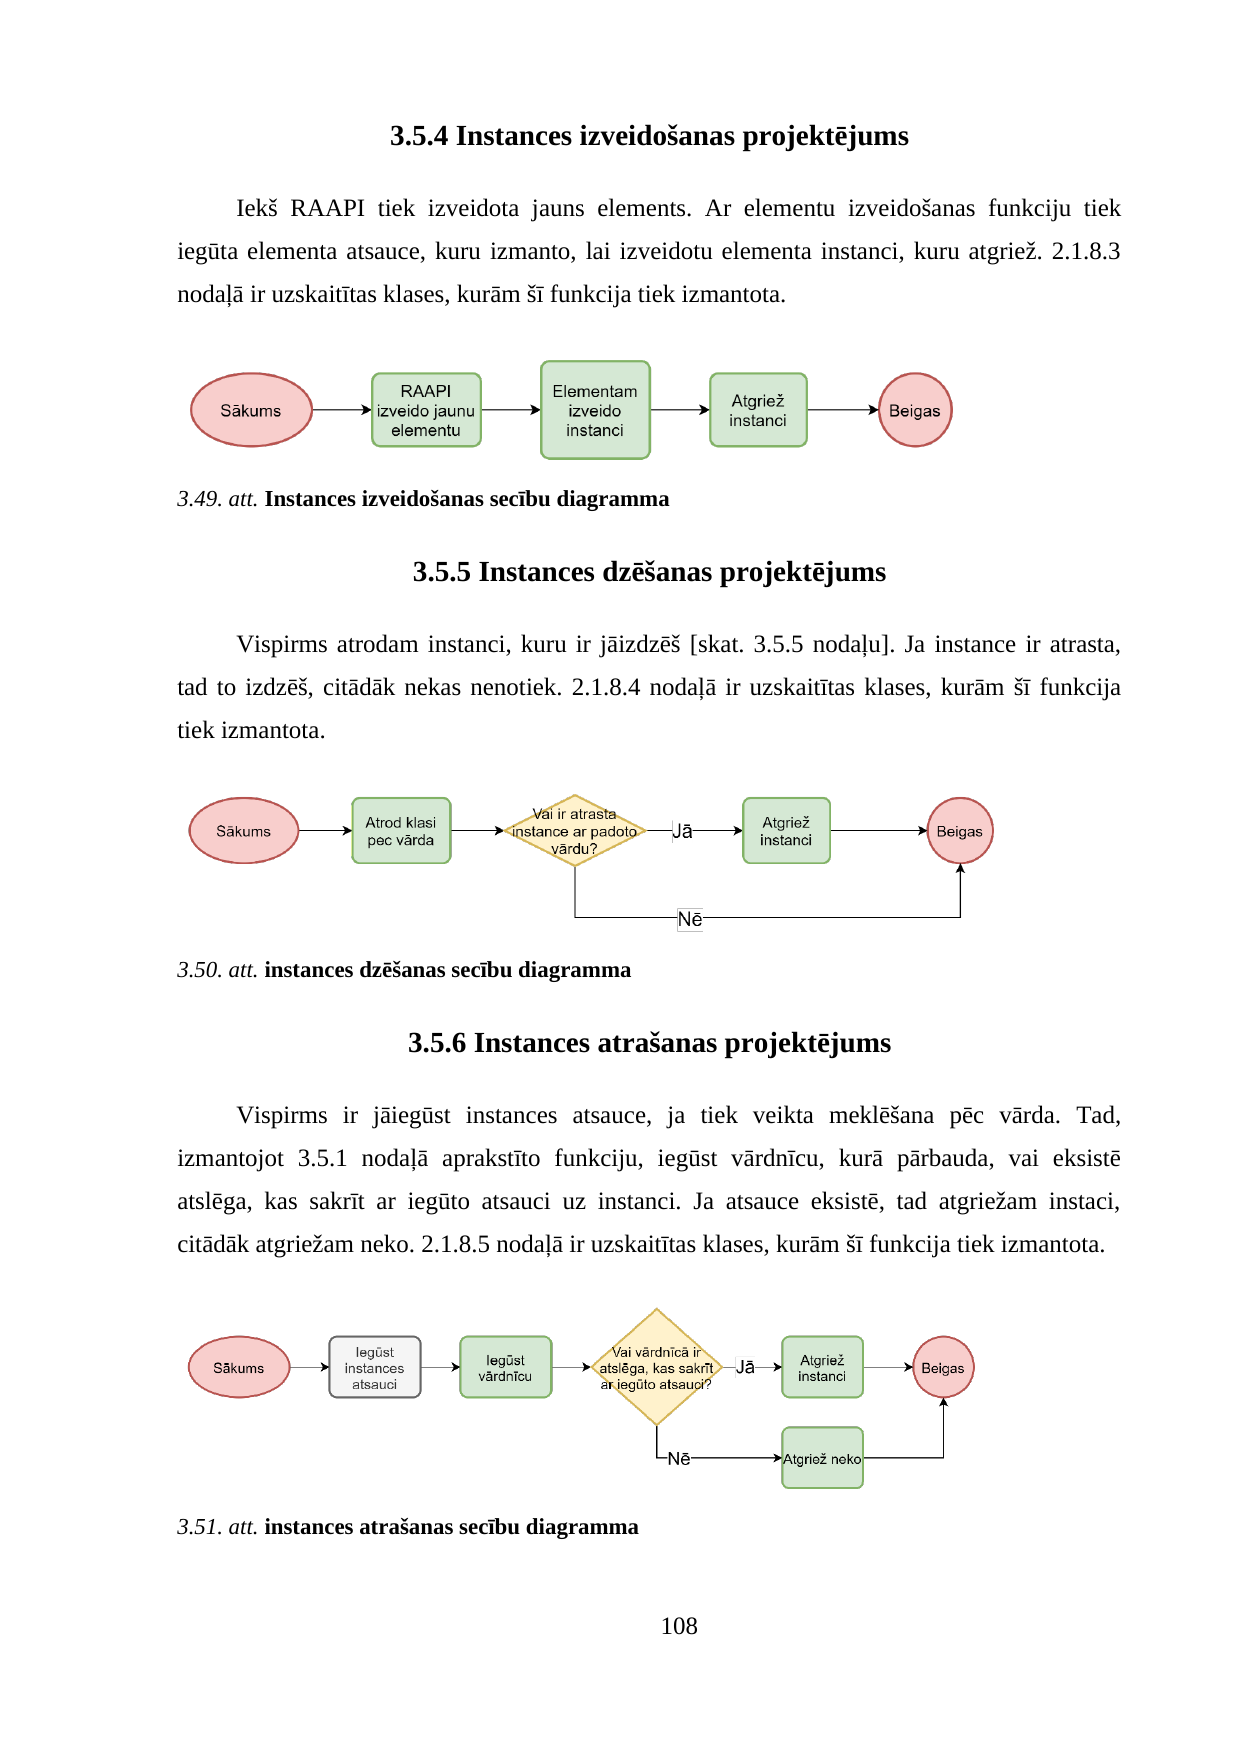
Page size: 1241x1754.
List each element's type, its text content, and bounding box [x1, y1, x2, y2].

subtitle 3.5.5 Instances dzēšanas projektējums [177, 554, 1122, 587]
subtitle 3.5.4 Instances izveidošanas projektējums [177, 118, 1122, 152]
text 3.49. att. Instances izveidošanas secību diagramma [177, 485, 1122, 511]
text 3.50. att. instances dzēšanas secību diagramma [177, 956, 1122, 982]
picture [177, 783, 1004, 942]
subtitle 3.5.6 Instances atrašanas projektējums [177, 1025, 1122, 1058]
text 3.51. att. instances atrašanas secību diagramma [177, 1513, 1122, 1539]
picture [177, 1297, 984, 1499]
text Iekš RAAPI tiek izveidota jauns elements. Ar elementu izveidošanas funkciju tiek iegūta elementa atsauce, kuru izmanto, lai izveidotu elementa instanci, kuru atgriež. 2.1.8.3 nodaļā ir uzskaitītas klases, kurām šī funkcija tiek izmantota. [177, 193, 1122, 308]
text Vispirms atrodam instanci, kuru ir jāizdzēš [skat. 3.5.5 nodaļu]. Ja instance ir atrasta, tad to izdzēš, citādāk nekas nenotiek. 2.1.8.4 nodaļā ir uzskaitītas klases, kurām šī funkcija tiek izmantota. [177, 629, 1122, 744]
text Vispirms ir jāiegūst instances atsauce, ja tiek veikta meklēšana pēc vārda. Tad, izmantojot 3.5.1 nodaļā aprakstīto funkciju, iegūst vārdnīcu, kurā pārbauda, vai eksistē atslēga, kas sakrīt ar iegūto atsauci uz instanci. Ja atsauce eksistē, tad atgriežam instaci, citādāk atgriežam neko. 2.1.8.5 nodaļā ir uzskaitītas klases, kurām šī funkcija tiek izmantota. [177, 1100, 1122, 1258]
picture [177, 347, 963, 471]
